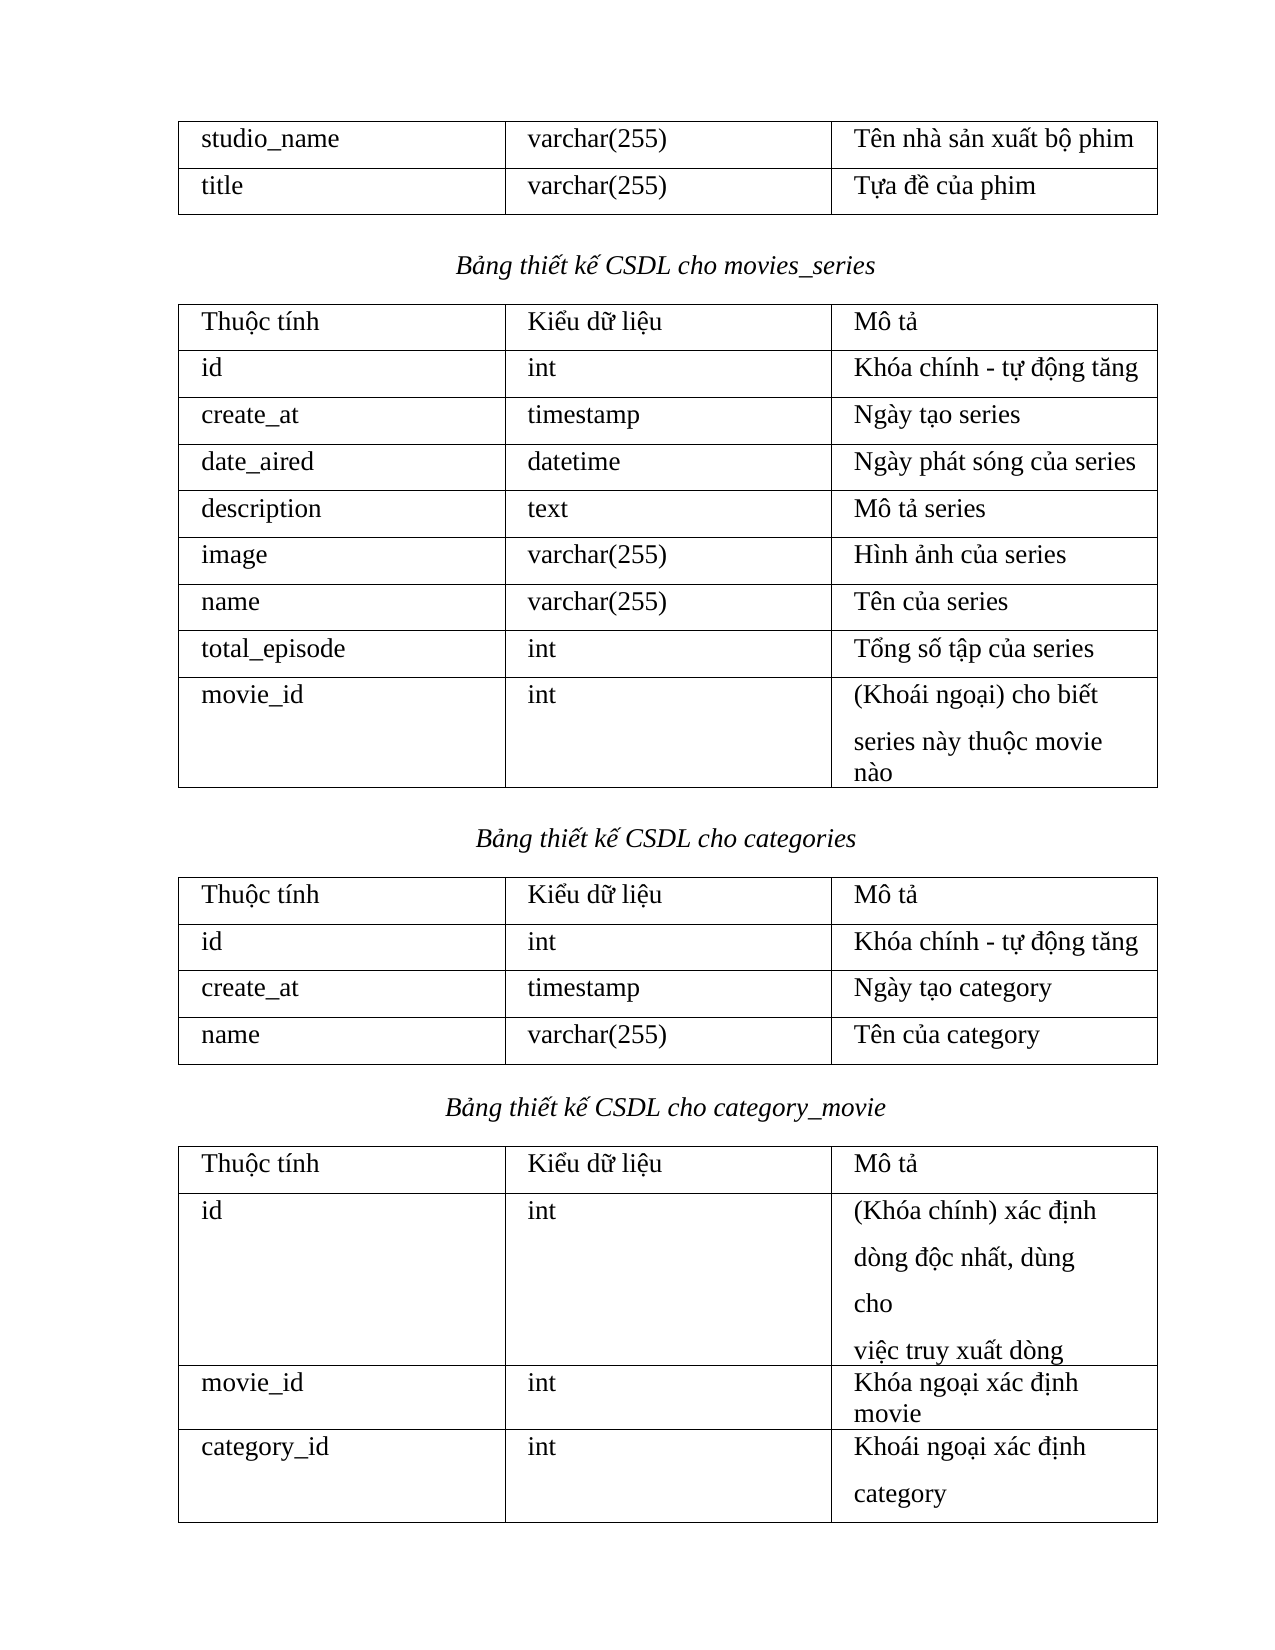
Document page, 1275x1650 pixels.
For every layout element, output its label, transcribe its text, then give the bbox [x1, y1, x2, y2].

table_header Kiểu dữ liệu [506, 1147, 831, 1193]
table_cell int [506, 1430, 831, 1522]
table_cell Ngày phát sóng của series [832, 445, 1157, 490]
table_cell varchar(255) [506, 585, 831, 630]
table_cell Ngày tạo category [832, 971, 1157, 1017]
table_cell Ngày tạo series [832, 398, 1157, 444]
table_cell Hình ảnh của series [832, 538, 1157, 584]
table_cell Mô tả series [832, 491, 1157, 537]
table_cell id [179, 1194, 505, 1365]
table_cell Khoái ngoại xác định category [832, 1430, 1157, 1522]
table_cell movie_id [179, 678, 505, 787]
text Bảng thiết kế CSDL cho categories [179, 822, 1155, 853]
table_cell varchar(255) [506, 122, 831, 167]
table_cell int [506, 1194, 831, 1365]
table_cell varchar(255) [506, 1018, 831, 1064]
table_cell Khóa chính - tự động tăng [832, 351, 1157, 397]
table_cell name [179, 585, 505, 630]
table_cell studio_name [179, 122, 505, 167]
table_cell Khóa ngoại xác định movie [832, 1366, 1157, 1429]
table_cell name [179, 1018, 505, 1064]
table_cell description [179, 491, 505, 537]
table_cell movie_id [179, 1366, 505, 1429]
table_cell (Khóa chính) xác định dòng độc nhất, dùng cho việc truy xuất dòng [832, 1194, 1157, 1365]
table_cell int [506, 1366, 831, 1429]
table_cell Tựa đề của phim [832, 169, 1157, 214]
table_cell id [179, 351, 505, 397]
text Bảng thiết kế CSDL cho movies_series [179, 249, 1155, 280]
table_cell create_at [179, 971, 505, 1017]
table_cell create_at [179, 398, 505, 444]
table_cell Tổng số tập của series [832, 631, 1157, 677]
table_cell date_aired [179, 445, 505, 490]
text Bảng thiết kế CSDL cho category_movie [179, 1091, 1155, 1122]
table_cell category_id [179, 1430, 505, 1522]
table_cell total_episode [179, 631, 505, 677]
table_cell text [506, 491, 831, 537]
table_cell datetime [506, 445, 831, 490]
table_cell int [506, 678, 831, 787]
table_cell int [506, 925, 831, 970]
table_cell Tên của category [832, 1018, 1157, 1064]
table_cell (Khoái ngoại) cho biết series này thuộc movie nào [832, 678, 1157, 787]
table_cell timestamp [506, 398, 831, 444]
table_header Mô tả [832, 878, 1157, 924]
table_cell image [179, 538, 505, 584]
table_cell Khóa chính - tự động tăng [832, 925, 1157, 970]
table_cell varchar(255) [506, 169, 831, 214]
table_header Thuộc tính [179, 1147, 505, 1193]
table_header Thuộc tính [179, 878, 505, 924]
table_header Mô tả [832, 305, 1157, 350]
table_cell int [506, 351, 831, 397]
table_header Kiểu dữ liệu [506, 305, 831, 350]
table_header Kiểu dữ liệu [506, 878, 831, 924]
table_header Mô tả [832, 1147, 1157, 1193]
table_header Thuộc tính [179, 305, 505, 350]
table_cell timestamp [506, 971, 831, 1017]
table_cell int [506, 631, 831, 677]
table_cell Tên của series [832, 585, 1157, 630]
table_cell varchar(255) [506, 538, 831, 584]
table_cell id [179, 925, 505, 970]
table_cell Tên nhà sản xuất bộ phim [832, 122, 1157, 167]
table_cell title [179, 169, 505, 214]
